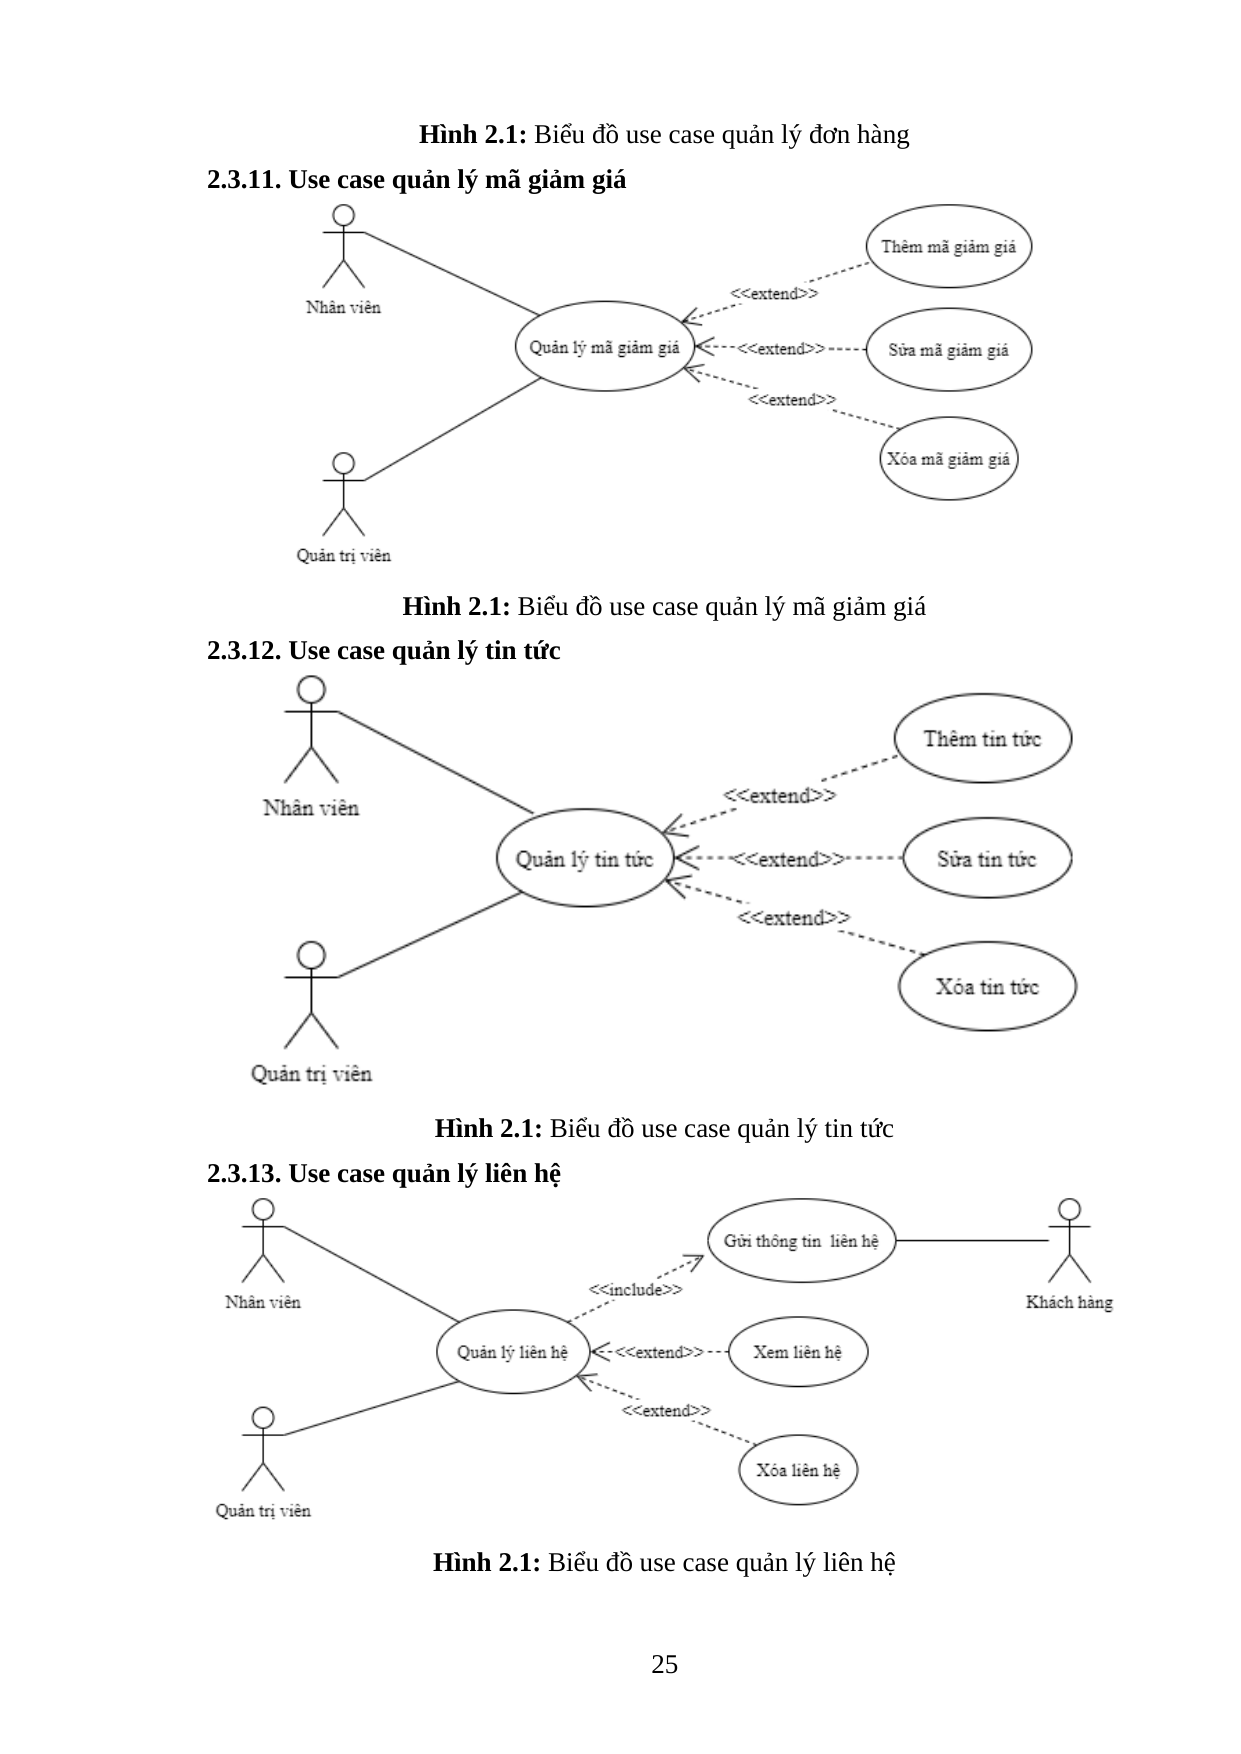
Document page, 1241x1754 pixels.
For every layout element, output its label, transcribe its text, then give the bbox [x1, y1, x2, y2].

subtitle Use case quản lý liên hệ [207, 1157, 1122, 1188]
subtitle Use case quản lý tin tức [207, 634, 1122, 666]
title Biểu đồ use case quản lý mã giảm giá [207, 590, 1122, 621]
title Biểu đồ use case quản lý đơn hàng [207, 118, 1122, 149]
picture [214, 1197, 1115, 1528]
title Biểu đồ use case quản lý liên hệ [207, 1546, 1122, 1577]
subtitle Use case quản lý mã giảm giá [207, 163, 1122, 194]
title Biểu đồ use case quản lý tin tức [207, 1113, 1122, 1144]
picture [249, 674, 1080, 1094]
picture [295, 203, 1034, 571]
